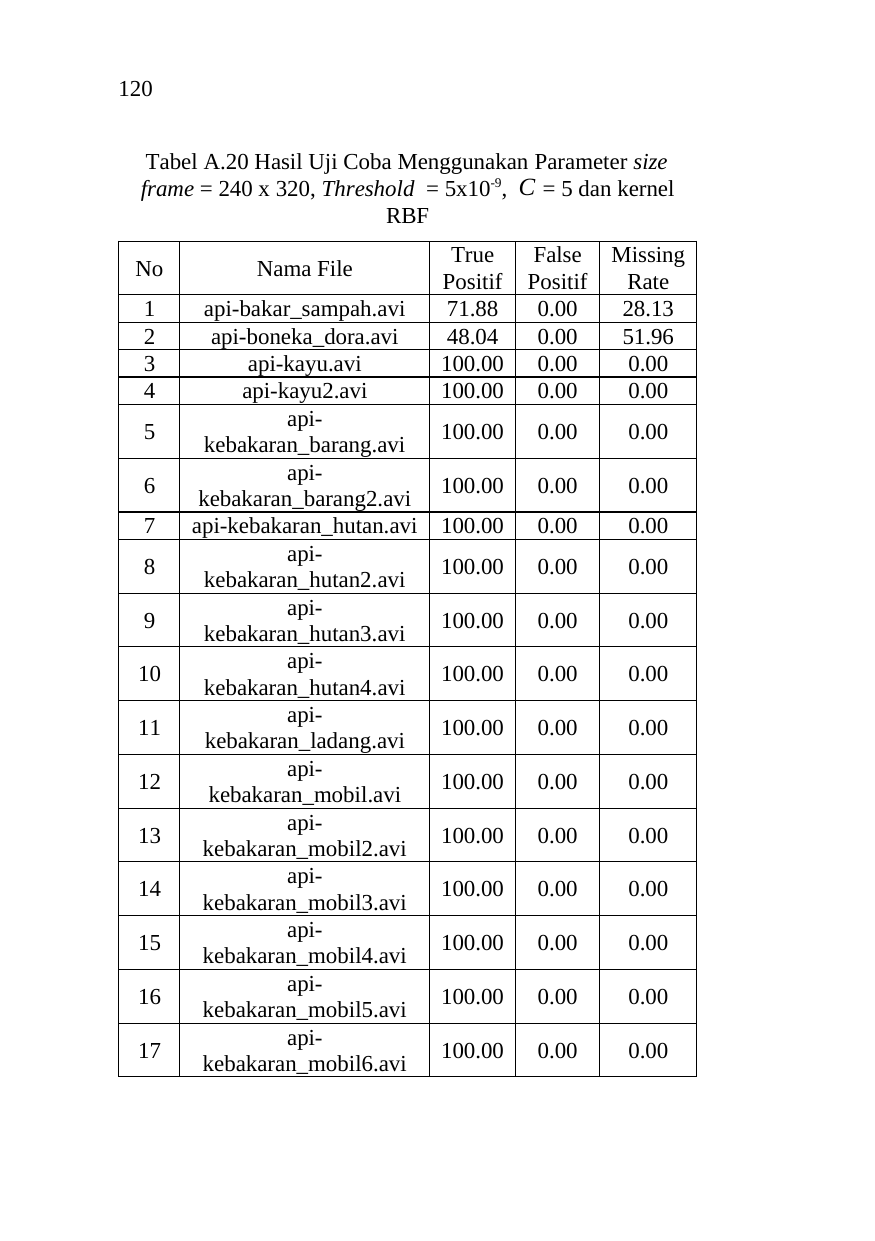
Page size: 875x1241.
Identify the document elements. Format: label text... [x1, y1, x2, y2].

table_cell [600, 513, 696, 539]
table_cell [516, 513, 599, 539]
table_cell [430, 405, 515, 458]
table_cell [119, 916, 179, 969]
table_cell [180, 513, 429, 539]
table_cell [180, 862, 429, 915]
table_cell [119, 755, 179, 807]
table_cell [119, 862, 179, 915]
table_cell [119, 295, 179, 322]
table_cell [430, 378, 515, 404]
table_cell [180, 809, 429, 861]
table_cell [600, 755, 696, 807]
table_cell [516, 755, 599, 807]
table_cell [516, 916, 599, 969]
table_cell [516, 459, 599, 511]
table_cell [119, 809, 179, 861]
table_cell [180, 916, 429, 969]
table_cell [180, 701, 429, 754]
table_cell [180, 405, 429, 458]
text Tabel A.20 Hasil Uji Coba Menggunakan Parameter size frame = 240 x 320, Threshold = 5x10-9, = 5 dan kernel RBF [118, 148, 697, 228]
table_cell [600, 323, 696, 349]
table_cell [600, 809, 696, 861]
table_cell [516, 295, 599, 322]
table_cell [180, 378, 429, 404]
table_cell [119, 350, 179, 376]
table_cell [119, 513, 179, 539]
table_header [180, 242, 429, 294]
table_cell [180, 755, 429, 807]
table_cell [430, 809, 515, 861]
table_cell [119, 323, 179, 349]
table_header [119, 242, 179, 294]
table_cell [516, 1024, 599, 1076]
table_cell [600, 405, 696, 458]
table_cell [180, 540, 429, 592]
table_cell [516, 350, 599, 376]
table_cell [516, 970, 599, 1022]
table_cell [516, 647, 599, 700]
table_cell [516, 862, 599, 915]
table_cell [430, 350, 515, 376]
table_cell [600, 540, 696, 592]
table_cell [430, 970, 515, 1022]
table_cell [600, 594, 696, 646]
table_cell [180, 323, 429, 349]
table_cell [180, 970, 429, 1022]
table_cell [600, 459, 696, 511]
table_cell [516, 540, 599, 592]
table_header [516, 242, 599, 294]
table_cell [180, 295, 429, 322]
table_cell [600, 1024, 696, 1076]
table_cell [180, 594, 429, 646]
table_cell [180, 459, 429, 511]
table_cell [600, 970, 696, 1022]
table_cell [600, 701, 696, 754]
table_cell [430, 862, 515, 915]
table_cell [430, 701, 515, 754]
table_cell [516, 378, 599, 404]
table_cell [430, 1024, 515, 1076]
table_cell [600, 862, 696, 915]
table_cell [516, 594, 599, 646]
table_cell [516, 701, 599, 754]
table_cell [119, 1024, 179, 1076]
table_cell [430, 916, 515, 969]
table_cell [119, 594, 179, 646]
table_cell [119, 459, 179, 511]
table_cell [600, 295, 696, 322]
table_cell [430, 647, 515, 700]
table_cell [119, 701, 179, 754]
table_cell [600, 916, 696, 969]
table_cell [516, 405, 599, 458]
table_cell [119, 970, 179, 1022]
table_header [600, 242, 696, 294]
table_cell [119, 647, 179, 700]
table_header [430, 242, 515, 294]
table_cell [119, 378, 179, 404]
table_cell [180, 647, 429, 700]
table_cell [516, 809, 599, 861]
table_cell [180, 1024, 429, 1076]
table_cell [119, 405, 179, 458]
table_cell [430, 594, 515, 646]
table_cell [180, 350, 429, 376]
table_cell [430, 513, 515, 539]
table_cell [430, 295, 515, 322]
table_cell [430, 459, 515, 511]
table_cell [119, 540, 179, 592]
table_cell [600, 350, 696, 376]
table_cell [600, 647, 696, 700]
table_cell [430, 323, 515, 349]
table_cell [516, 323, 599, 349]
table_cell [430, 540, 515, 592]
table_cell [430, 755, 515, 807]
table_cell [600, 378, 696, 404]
